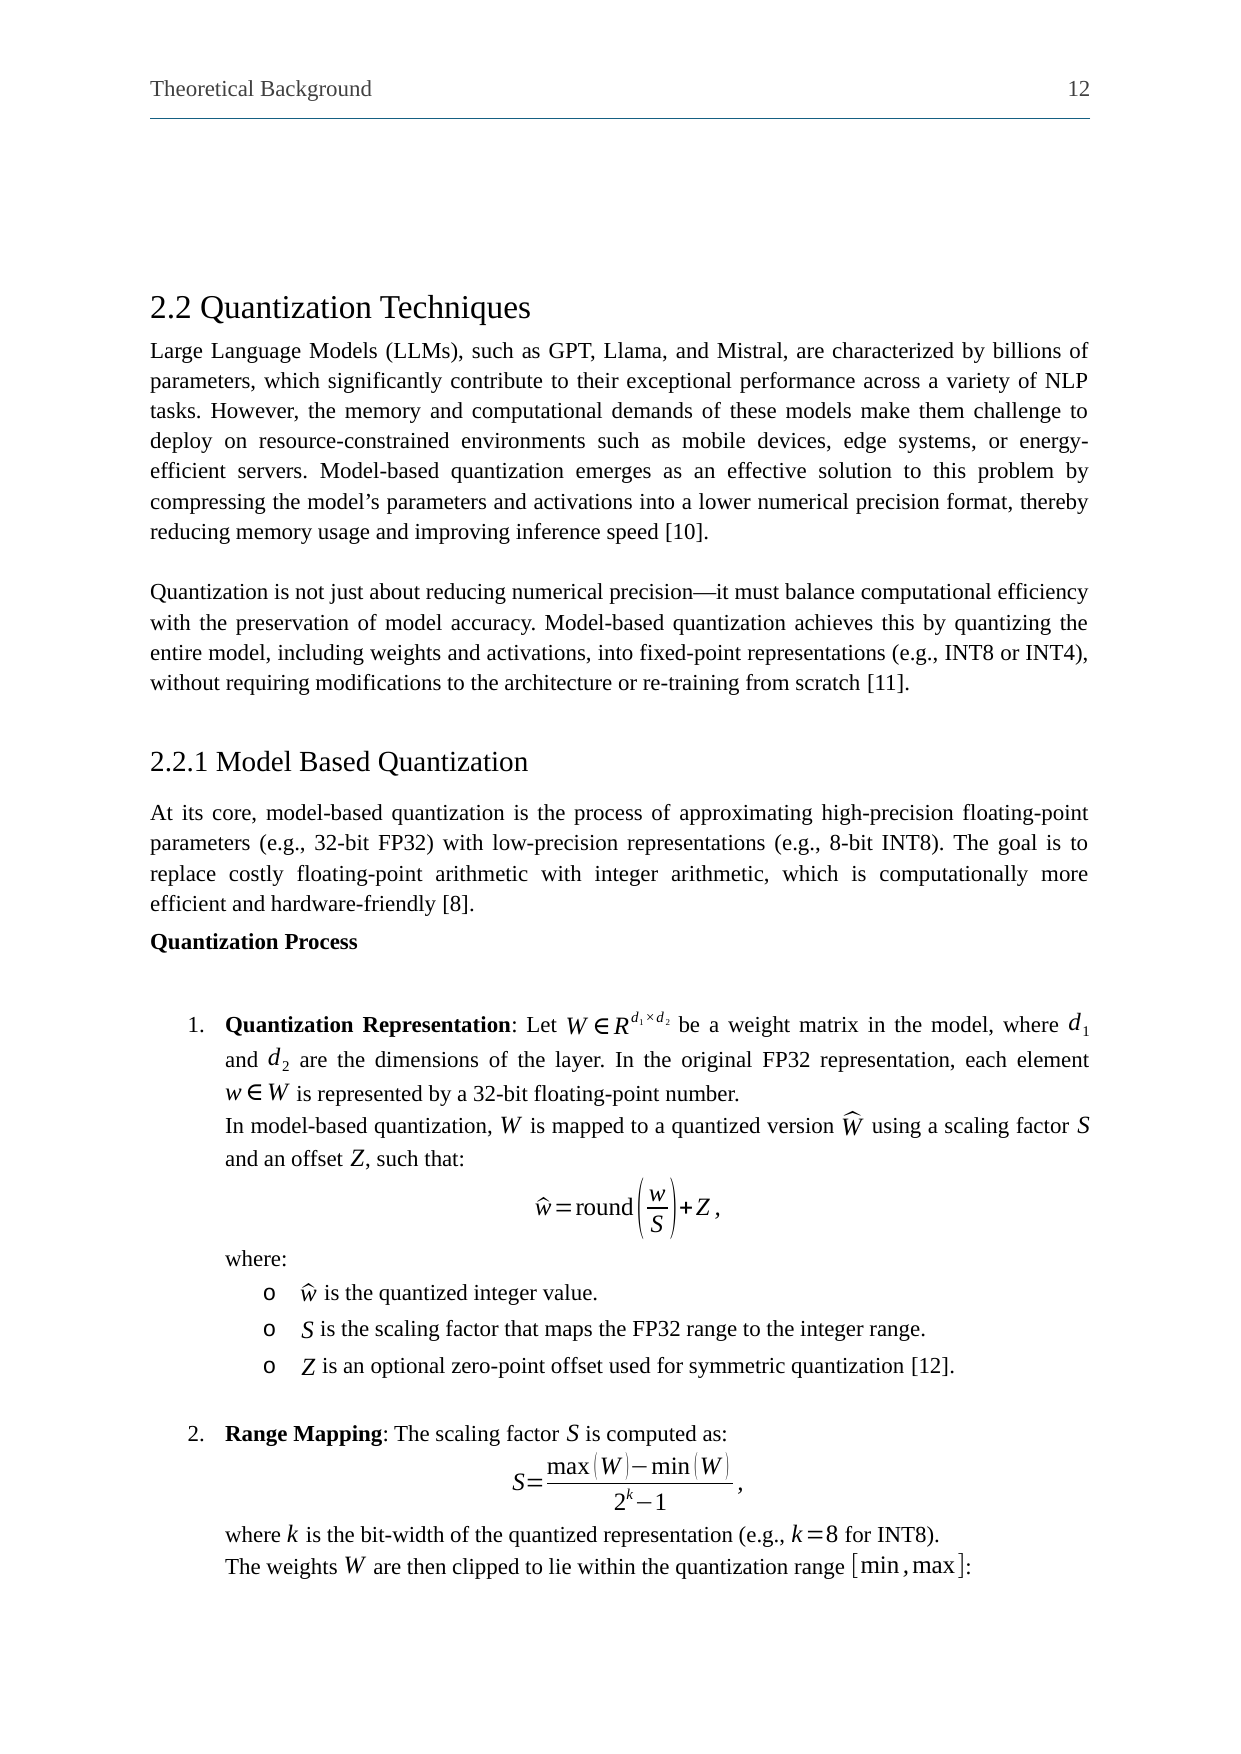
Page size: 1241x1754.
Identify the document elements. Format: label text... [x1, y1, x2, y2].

text At its core, model-based quantization is the process of approximating high-precision floating-point parameters (e.g., 32-bit FP32) with low-precision representations (e.g., 8-bit INT8). The goal is to replace costly floating-point arithmetic with integer arithmetic, which is computationally more efficient and hardware-friendly . [150, 799, 1090, 916]
text Quantization is not just about reducing numerical precision—it must balance computational efficiency with the preservation of model accuracy. Model-based quantization achieves this by quantizing the entire model, including weights and activations, into fixed-point representations (e.g., INT8 or INT4), without requiring modifications to the architecture or re-training from scratch . [150, 578, 1090, 695]
list Quantization Representation: Let be a weight matrix in the model, where and are the dimensions of the layer. In the original FP32 representation, each element is represented by a 32-bit floating-point number. [187, 1008, 1090, 1107]
list where is the bit-width of the quantized representation (e.g., for INT8). [187, 1520, 1090, 1548]
list Range Mapping: The scaling factor is computed as: [187, 1420, 1090, 1447]
list is the scaling factor that maps the FP32 range to the integer range. [262, 1316, 1090, 1344]
list where: [187, 1244, 1090, 1271]
text Large Language Models (LLMs), such as GPT, Llama, and Mistral, are characterized by billions of parameters, which significantly contribute to their exceptional performance across a variety of NLP tasks. However, the memory and computational demands of these models make them challenge to deploy on resource-constrained environments such as mobile devices, edge systems, or energy-efficient servers. Model-based quantization emerges as an effective solution to this problem by compressing the model’s parameters and activations into a lower numerical precision format, thereby reducing memory usage and improving inference speed . [150, 337, 1090, 544]
list is the quantized integer value. [262, 1278, 1090, 1308]
list In model-based quantization, is mapped to a quantized version using a scaling factor and an offset , such that: [187, 1110, 1090, 1172]
subtitle Quantization Process [150, 928, 1090, 955]
list The weights are then clipped to lie within the quantization range : [187, 1552, 1090, 1580]
subtitle 2.2 Quantization Techniques [150, 287, 1090, 325]
subtitle 2.2.1 Model Based Quantization [150, 744, 1090, 778]
list is an optional zero-point offset used for symmetric quantization . [262, 1352, 1090, 1382]
